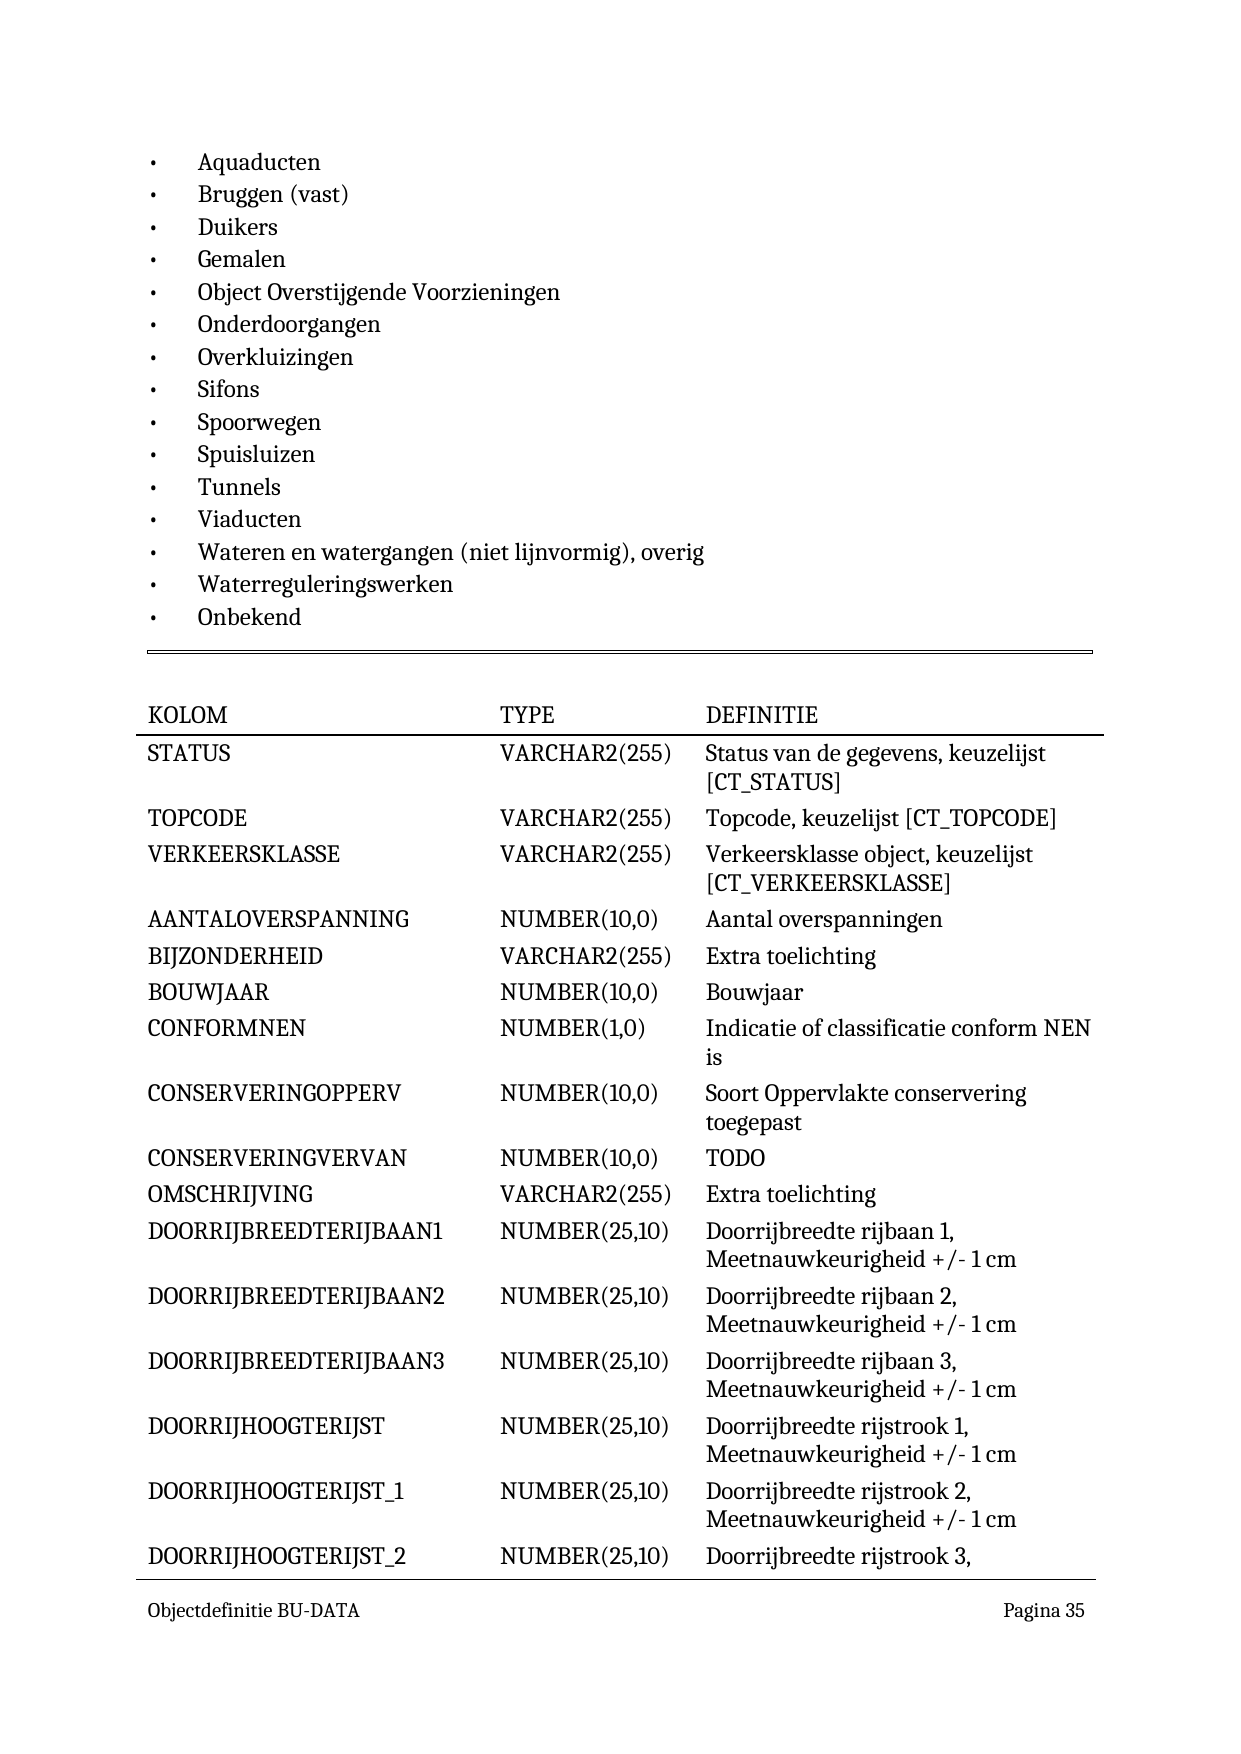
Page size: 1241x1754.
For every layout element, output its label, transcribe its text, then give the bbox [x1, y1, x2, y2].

table_cell NUMBER(25,10) [489, 1538, 694, 1574]
table_cell NUMBER(25,10) [489, 1343, 694, 1408]
table_cell NUMBER(10,0) [489, 974, 694, 1010]
table_cell NUMBER(25,10) [489, 1473, 694, 1538]
table_cell Indicatie of classificatie conform NEN is [694, 1010, 1104, 1075]
table_cell Doorrijbreedte rijbaan 2, Meetnauwkeurigheid +/- 1 cm [694, 1278, 1104, 1343]
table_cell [136, 1538, 489, 1574]
table_cell Aantal overspanningen [694, 902, 1104, 938]
list Wateren en watergangen (niet lijnvormig), overig [148, 538, 1093, 566]
table_cell Topcode, keuzelijst [CT_TOPCODE] [694, 800, 1104, 837]
table_cell NUMBER(10,0) [489, 902, 694, 938]
table_cell BIJZONDERHEID [136, 938, 489, 974]
table_cell VARCHAR2(255) [489, 1177, 694, 1213]
table_cell STATUS [136, 736, 489, 800]
table_cell Doorrijbreedte rijbaan 1, Meetnauwkeurigheid +/- 1 cm [694, 1213, 1104, 1278]
table_cell Soort Oppervlakte conservering toegepast [694, 1075, 1104, 1140]
table_cell AANTALOVERSPANNING [136, 902, 489, 938]
table_header DEFINITIE [694, 698, 1104, 734]
table_cell DOORRIJHOOGTERIJST_1 [136, 1473, 489, 1538]
table_cell Doorrijbreedte rijstrook 2, Meetnauwkeurigheid +/- 1 cm [694, 1473, 1104, 1538]
table_cell NUMBER(10,0) [489, 1075, 694, 1140]
table_cell NUMBER(10,0) [489, 1140, 694, 1177]
table_cell Verkeersklasse object, keuzelijst [CT_VERKEERSKLASSE] [694, 837, 1104, 902]
table_cell VARCHAR2(255) [489, 800, 694, 837]
table_cell VARCHAR2(255) [489, 736, 694, 800]
table_cell CONSERVERINGVERVAN [136, 1140, 489, 1177]
list Object Overstijgende Voorzieningen [148, 278, 1093, 306]
table_cell DOORRIJHOOGTERIJST [136, 1408, 489, 1473]
table_cell Doorrijbreedte rijbaan 3, Meetnauwkeurigheid +/- 1 cm [694, 1343, 1104, 1408]
table_cell Bouwjaar [694, 974, 1104, 1010]
list Duikers [148, 213, 1093, 241]
table_cell VARCHAR2(255) [489, 938, 694, 974]
table_cell NUMBER(25,10) [489, 1278, 694, 1343]
table_cell TOPCODE [136, 800, 489, 837]
list Spoorwegen [148, 408, 1093, 436]
list Waterreguleringswerken [148, 570, 1093, 599]
list Sifons [148, 375, 1093, 404]
table_cell Status van de gegevens, keuzelijst [CT_STATUS] [694, 736, 1104, 800]
table_cell VERKEERSKLASSE [136, 837, 489, 902]
table_cell DOORRIJBREEDTERIJBAAN1 [136, 1213, 489, 1278]
table_cell VARCHAR2(255) [489, 837, 694, 902]
table_cell NUMBER(25,10) [489, 1408, 694, 1473]
list Overkluizingen [148, 343, 1093, 371]
list Onderdoorgangen [148, 310, 1093, 339]
list Onbekend [148, 603, 1093, 631]
list Gemalen [148, 245, 1093, 274]
table_cell BOUWJAAR [136, 974, 489, 1010]
list Aquaducten [148, 148, 1093, 176]
list Tunnels [148, 473, 1093, 501]
table_cell NUMBER(1,0) [489, 1010, 694, 1075]
table_cell CONSERVERINGOPPERV [136, 1075, 489, 1140]
table_cell Extra toelichting [694, 938, 1104, 974]
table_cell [694, 1538, 1104, 1574]
table_cell Doorrijbreedte rijstrook 1, Meetnauwkeurigheid +/- 1 cm [694, 1408, 1104, 1473]
table_header KOLOM [136, 698, 489, 734]
list Spuisluizen [148, 440, 1093, 469]
table_cell DOORRIJBREEDTERIJBAAN2 [136, 1278, 489, 1343]
table_cell OMSCHRIJVING [136, 1177, 489, 1213]
list Bruggen (vast) [148, 180, 1093, 209]
table_cell CONFORMNEN [136, 1010, 489, 1075]
table_cell TODO [694, 1140, 1104, 1177]
table_header TYPE [489, 698, 694, 734]
list Viaducten [148, 505, 1093, 534]
table_cell Extra toelichting [694, 1177, 1104, 1213]
table_cell NUMBER(25,10) [489, 1213, 694, 1278]
table_cell DOORRIJBREEDTERIJBAAN3 [136, 1343, 489, 1408]
